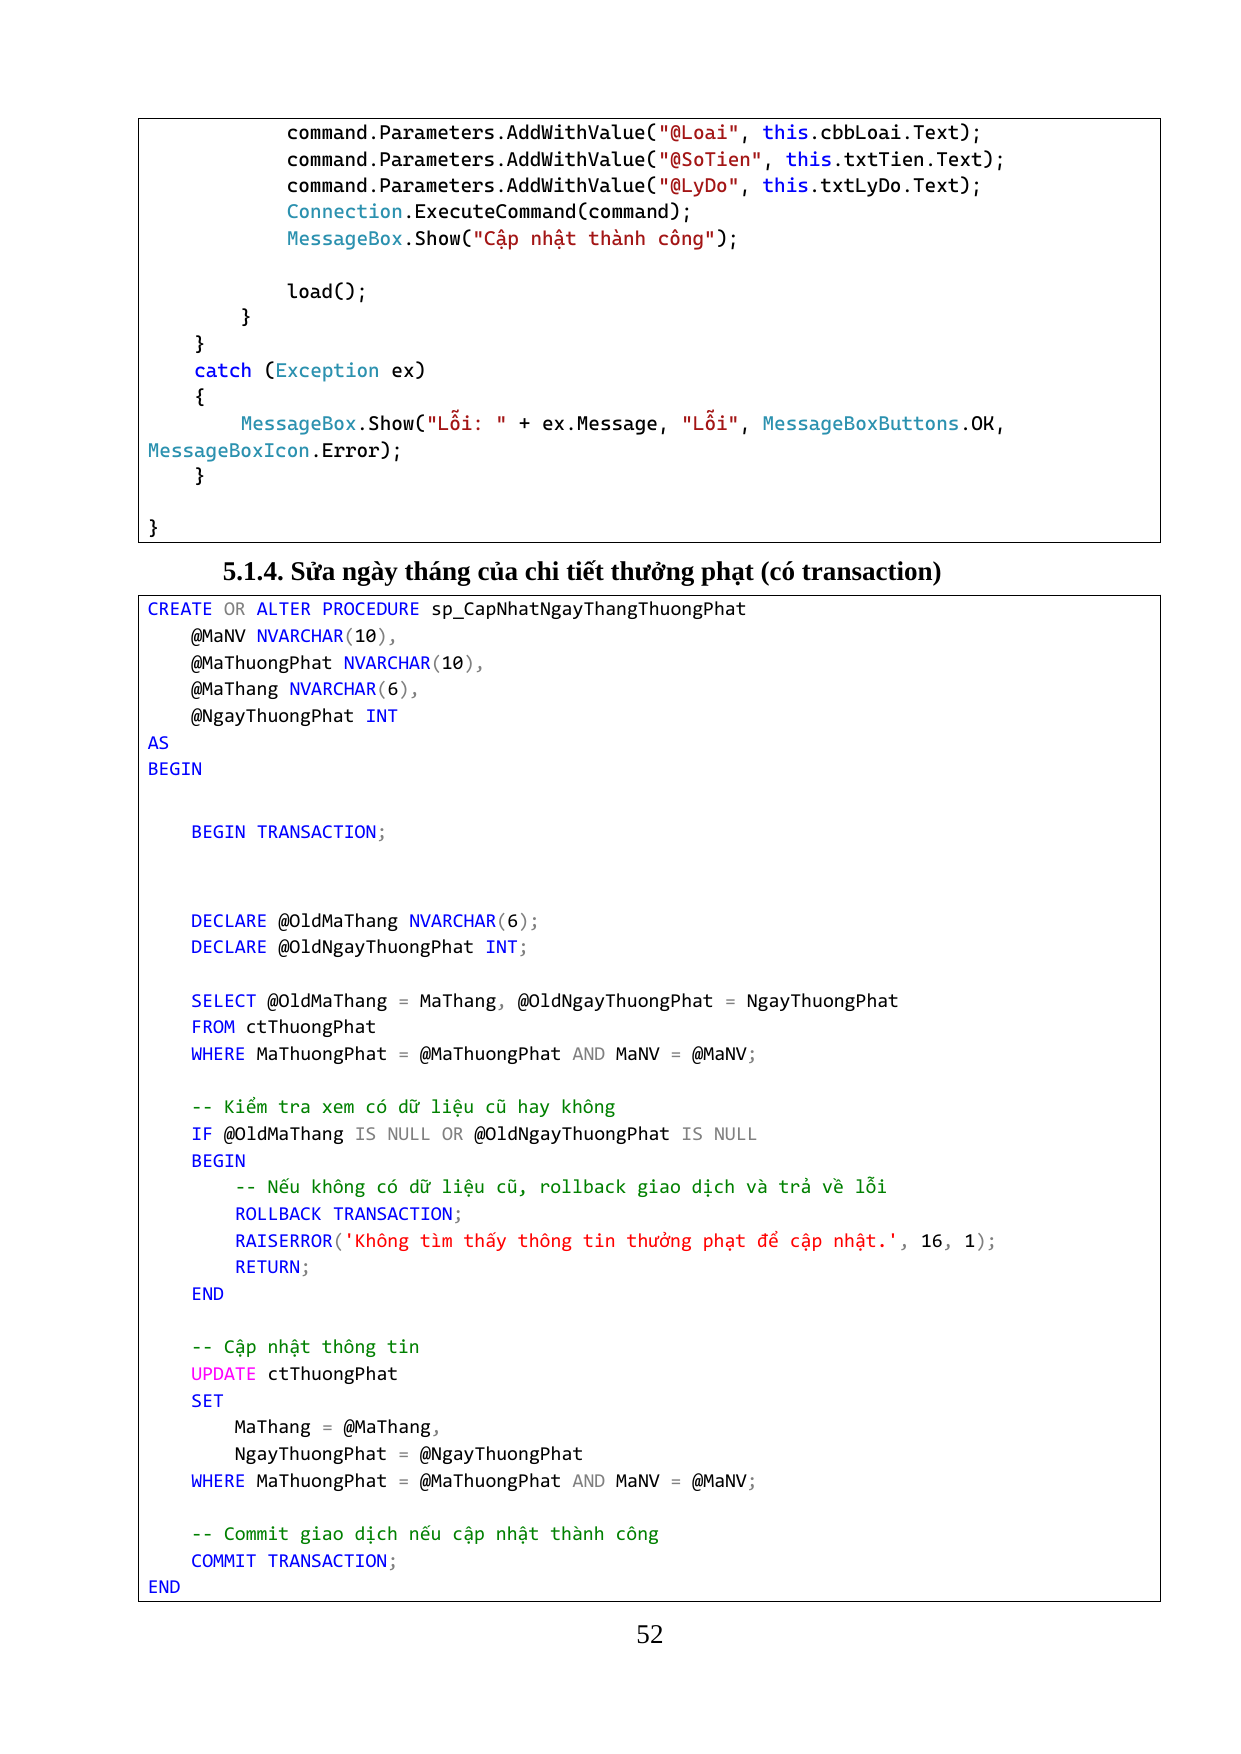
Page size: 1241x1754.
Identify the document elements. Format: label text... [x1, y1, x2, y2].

text command.Parameters.AddWithValue("@SoTien", this.txtTien.Text); [139, 144, 1160, 171]
text ROLLBACK TRANSACTION; [139, 1199, 1160, 1226]
text -- Cập nhật thông tin [139, 1333, 1160, 1359]
text @MaNV NVARCHAR(10), [139, 621, 1160, 647]
text NgayThuongPhat = @NgayThuongPhat [139, 1439, 1160, 1466]
text COMMIT TRANSACTION; [139, 1546, 1160, 1572]
text UPDATE ctThuongPhat [139, 1359, 1160, 1386]
text FROM ctThuongPhat [139, 1013, 1160, 1039]
text WHERE MaThuongPhat = @MaThuongPhat AND MaNV = @MaNV; [139, 1039, 1160, 1066]
text load(); [139, 277, 1160, 303]
text -- Nếu không có dữ liệu cũ, rollback giao dịch và trả về lỗi [139, 1173, 1160, 1199]
text } [139, 513, 1160, 542]
text DECLARE @OldMaThang NVARCHAR(6); [139, 906, 1160, 932]
text command.Parameters.AddWithValue("@Loai", this.cbbLoai.Text); [139, 119, 1160, 144]
text SET [139, 1386, 1160, 1412]
text MessageBox.Show("Lỗi: " + ex.Message, "Lỗi", MessageBoxButtons.OK, MessageBoxIcon.Error); [139, 409, 1160, 462]
subtitle 5.1.4. Sửa ngày tháng của chi tiết thưởng phạt (có transaction) [223, 554, 1152, 586]
text { [139, 383, 1160, 409]
text @MaThang NVARCHAR(6), [139, 674, 1160, 701]
text END [139, 1573, 1160, 1601]
text } [139, 462, 1160, 488]
text BEGIN [139, 754, 1160, 781]
text WHERE MaThuongPhat = @MaThuongPhat AND MaNV = @MaNV; [139, 1466, 1160, 1492]
text MaThang = @MaThang, [139, 1413, 1160, 1439]
text AS [139, 728, 1160, 754]
text @MaThuongPhat NVARCHAR(10), [139, 648, 1160, 674]
text RETURN; [139, 1253, 1160, 1279]
text CREATE OR ALTER PROCEDURE sp_CapNhatNgayThangThuongPhat [139, 596, 1160, 621]
text MessageBox.Show("Cập nhật thành công"); [139, 224, 1160, 250]
text Connection.ExecuteCommand(command); [139, 197, 1160, 224]
text command.Parameters.AddWithValue("@LyDo", this.txtLyDo.Text); [139, 171, 1160, 197]
text END [139, 1279, 1160, 1306]
text SELECT @OldMaThang = MaThang, @OldNgayThuongPhat = NgayThuongPhat [139, 986, 1160, 1012]
text BEGIN [139, 1146, 1160, 1172]
text catch (Exception ex) [139, 356, 1160, 382]
text -- Commit giao dịch nếu cập nhật thành công [139, 1519, 1160, 1546]
text } [139, 330, 1160, 356]
text DECLARE @OldNgayThuongPhat INT; [139, 933, 1160, 959]
text @NgayThuongPhat INT [139, 701, 1160, 727]
text RAISERROR('Không tìm thấy thông tin thưởng phạt để cập nhật.', 16, 1); [139, 1226, 1160, 1252]
text BEGIN TRANSACTION; [139, 817, 1160, 843]
text IF @OldMaThang IS NULL OR @OldNgayThuongPhat IS NULL [139, 1119, 1160, 1146]
text } [139, 303, 1160, 329]
text -- Kiểm tra xem có dữ liệu cũ hay không [139, 1093, 1160, 1119]
